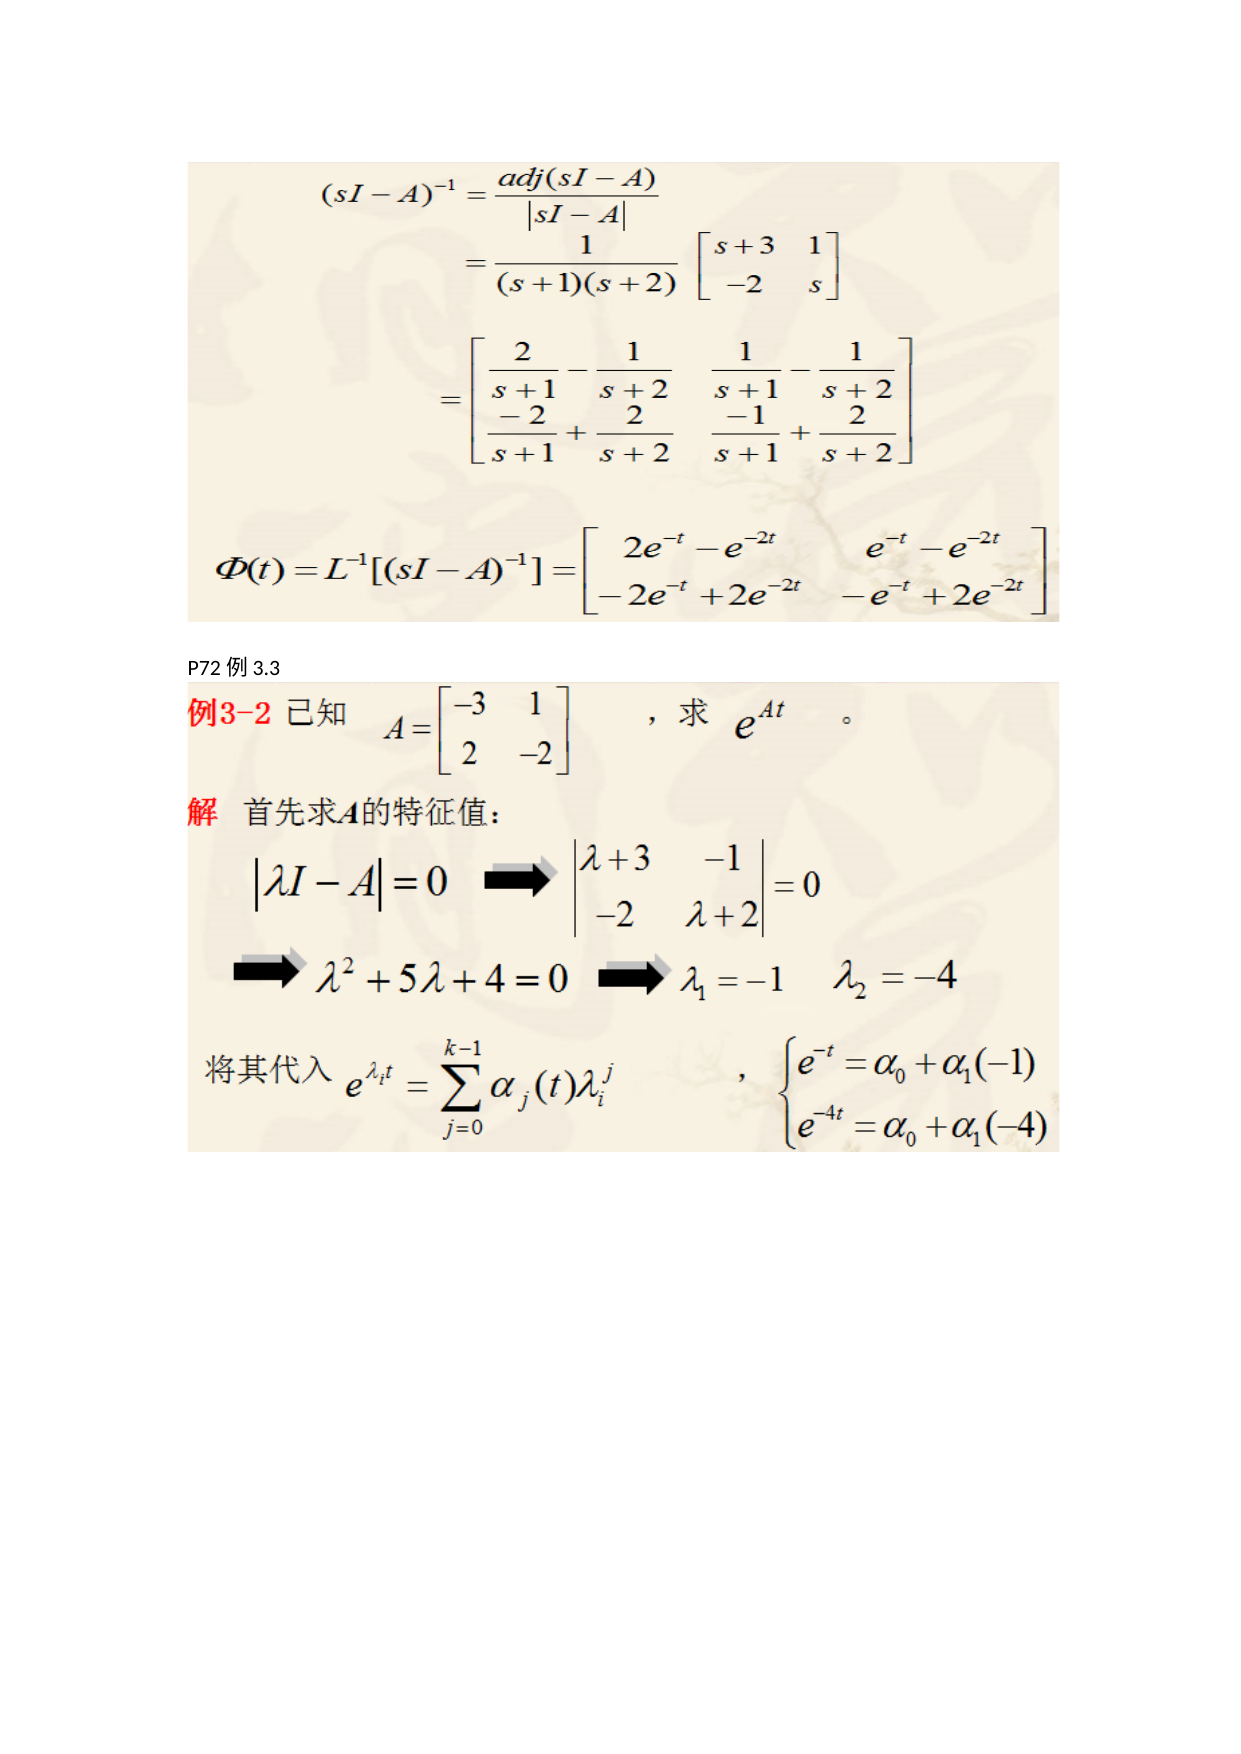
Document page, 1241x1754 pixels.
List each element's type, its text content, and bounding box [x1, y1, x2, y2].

picture [187, 162, 1060, 622]
picture [187, 682, 1060, 1152]
text P72 例3.3 [187, 649, 1053, 682]
